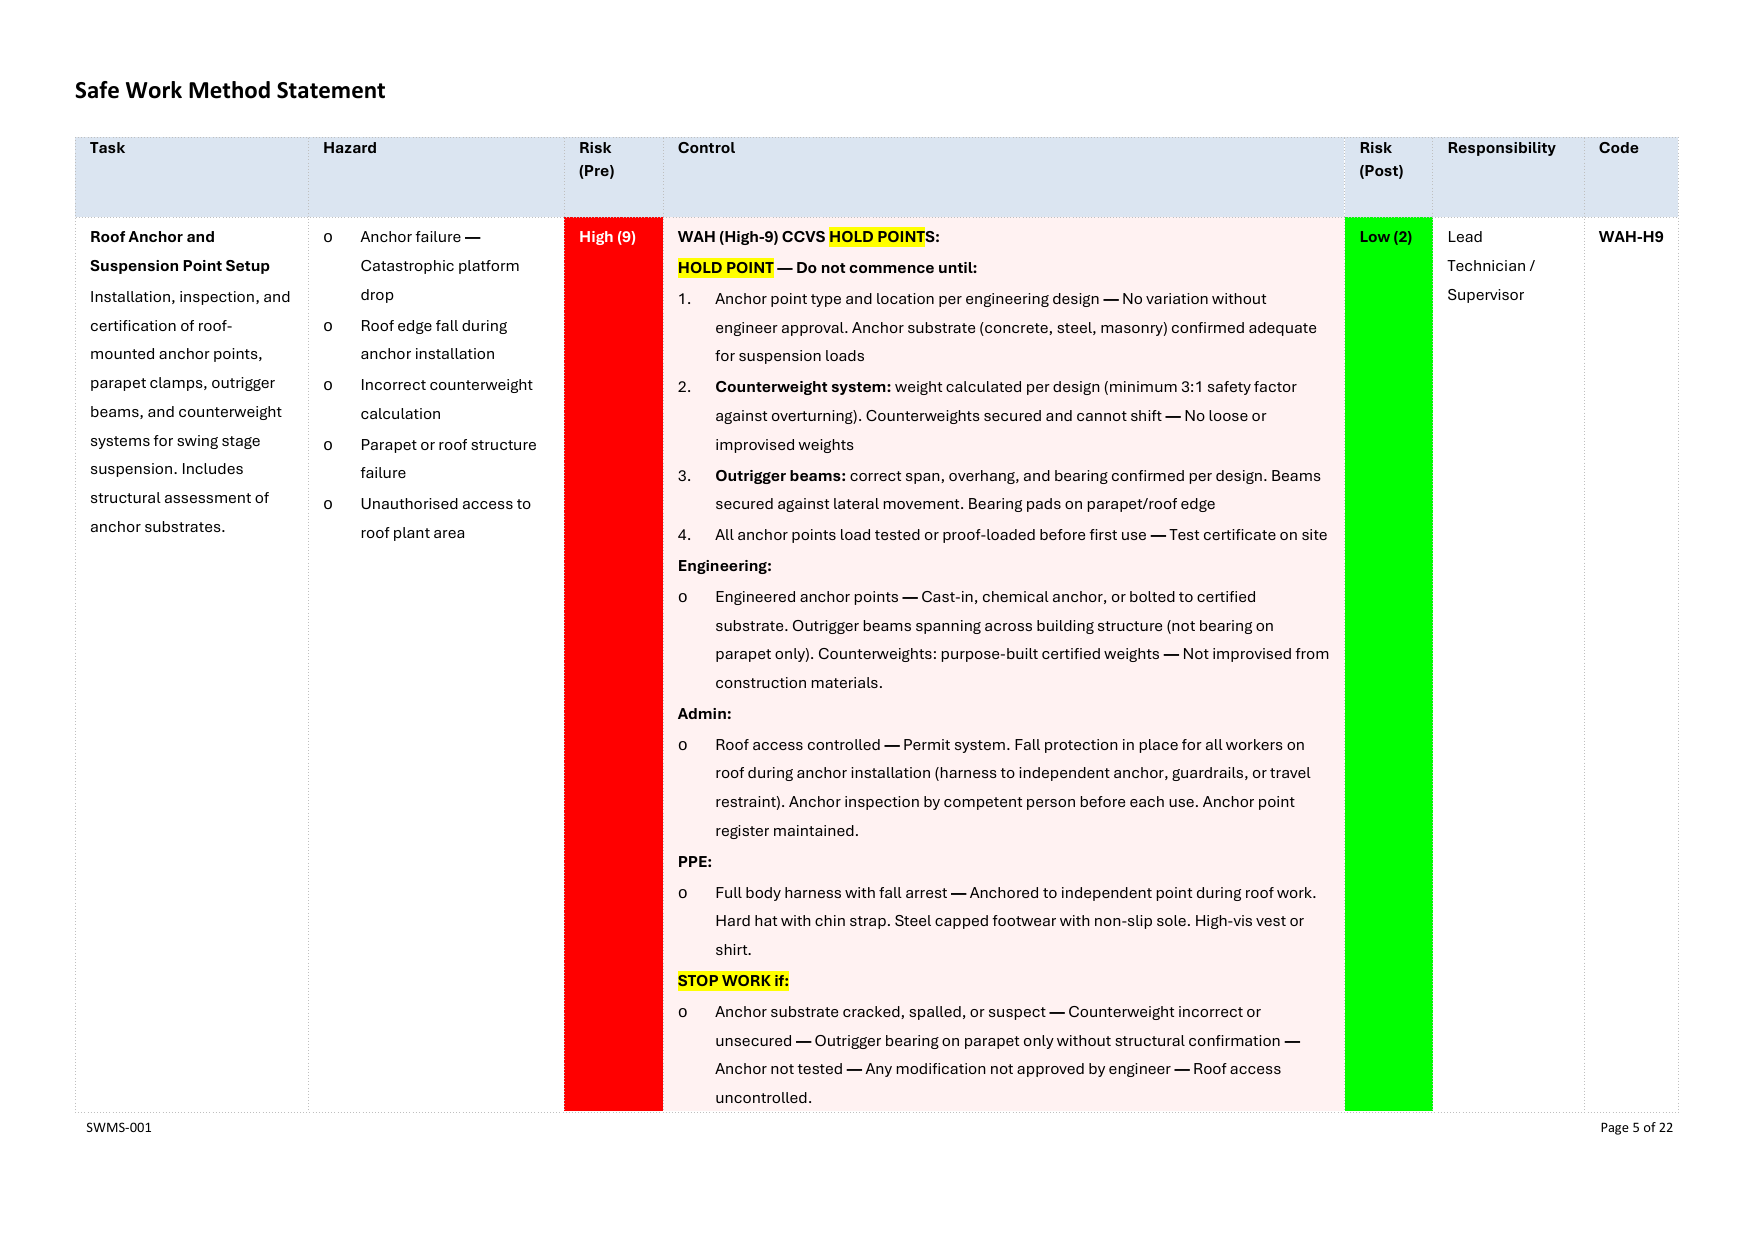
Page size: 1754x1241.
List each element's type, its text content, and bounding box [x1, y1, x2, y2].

table_cell WAH (High-9) CCVS HOLD POINTS: HOLD POINT — Do not commence until: Anchor point type and location per engineering design — No variation without engineer approval. Anchor substrate (concrete, steel, masonry) confirmed adequate for suspension loads Counterweight system: weight calculated per design (minimum 3:1 safety factor against overturning). Counterweights secured and cannot shift — No loose or improvised weights Outrigger beams: correct span, overhang, and bearing confirmed per design. Beams secured against lateral movement. Bearing pads on parapet/roof edge All anchor points load tested or proof-loaded before first use — Test certificate on site Engineering: Engineered anchor points — Cast-in, chemical anchor, or bolted to certified substrate. Outrigger beams spanning across building structure (not bearing on parapet only). Counterweights: purpose-built certified weights — Not improvised from construction materials. Admin: Roof access controlled — Permit system. Fall protection in place for all workers on roof during anchor installation (harness to independent anchor, guardrails, or travel restraint). Anchor inspection by competent person before each use. Anchor point register maintained. PPE: Full body harness with fall arrest — Anchored to independent point during roof work. Hard hat with chin strap. Steel capped footwear with non-slip sole. High-vis vest or shirt. STOP WORK if: Anchor substrate cracked, spalled, or suspect — Counterweight incorrect or unsecured — Outrigger bearing on parapet only without structural confirmation — Anchor not tested — Any modification not approved by engineer — Roof access uncontrolled. [663, 217, 1344, 1111]
table_cell Roof Anchor and Suspension Point Setup Installation, inspection, and certification of roof-mounted anchor points, parapet clamps, outrigger beams, and counterweight systems for swing stage suspension. Includes structural assessment of anchor substrates. [75, 217, 308, 1111]
table_header Risk (Post) [1345, 137, 1433, 217]
table_cell Anchor failure — Catastrophic platform drop Roof edge fall during anchor installation Incorrect counterweight calculation Parapet or roof structure failure Unauthorised access to roof plant area [308, 217, 564, 1111]
table_cell High (9) [564, 217, 663, 1111]
table_header Code [1584, 137, 1678, 217]
table_cell Low (2) [1345, 217, 1433, 1111]
table_cell WAH-H9 [1584, 217, 1678, 1111]
table_header Control [663, 137, 1344, 217]
table_header Task [75, 137, 308, 217]
table_header Risk (Pre) [564, 137, 663, 217]
table_header Hazard [308, 137, 564, 217]
table_header Responsibility [1433, 137, 1584, 217]
table_cell Lead Technician / Supervisor [1433, 217, 1584, 1111]
